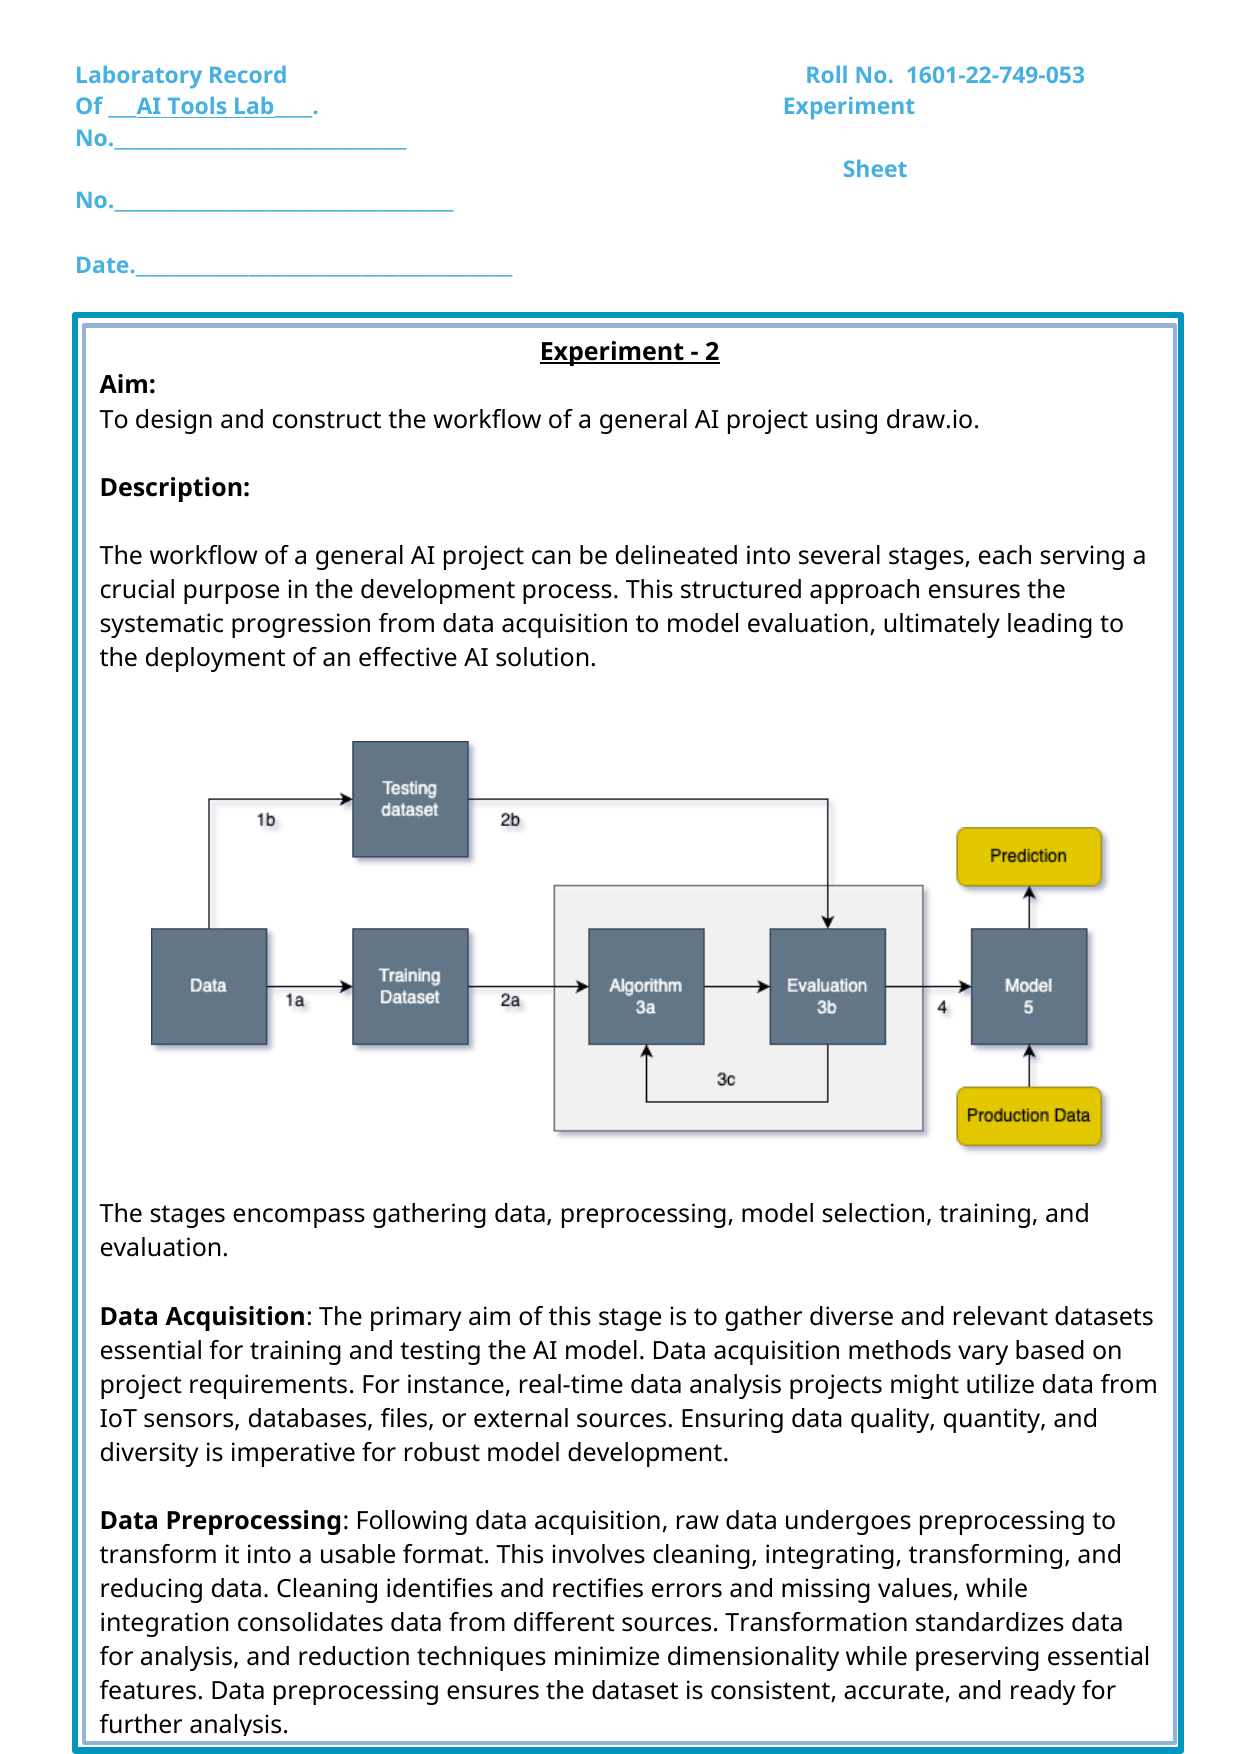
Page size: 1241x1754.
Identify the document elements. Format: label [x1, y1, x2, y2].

picture [151, 741, 1118, 1162]
